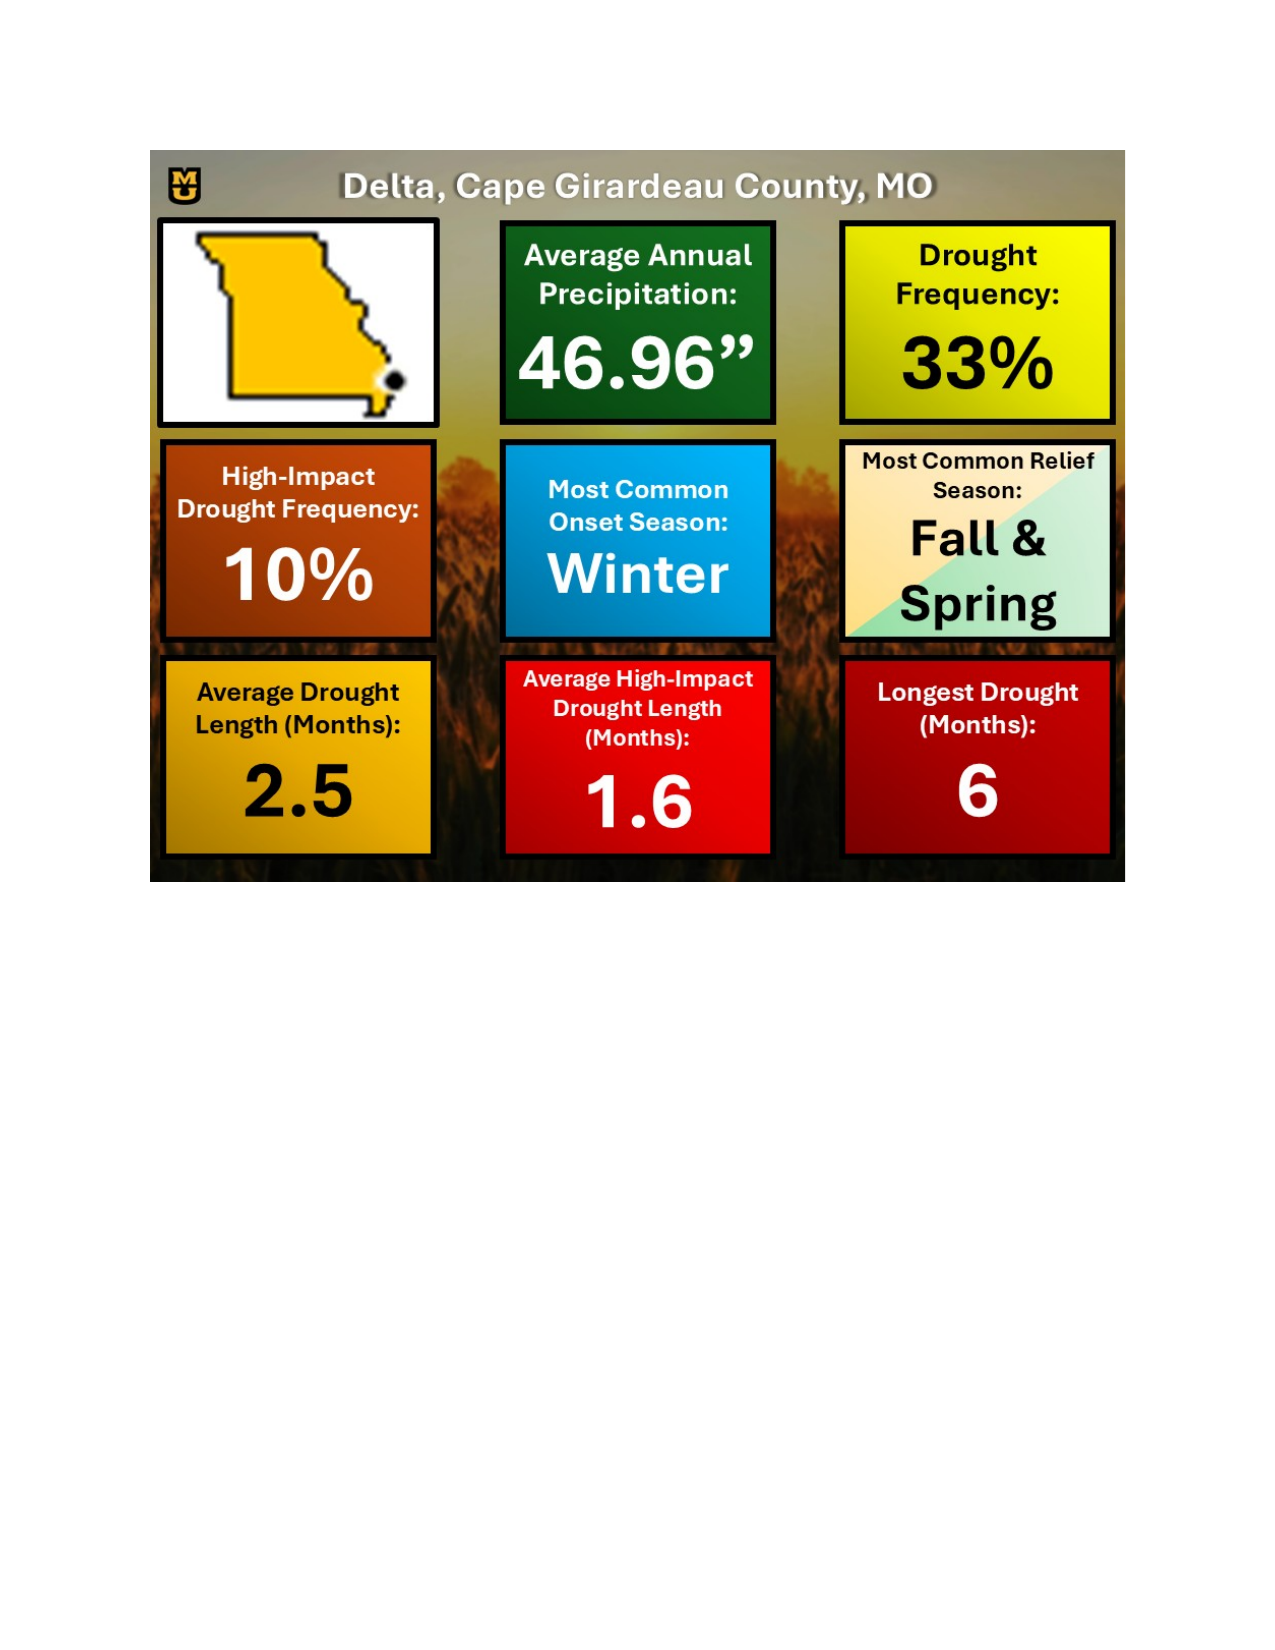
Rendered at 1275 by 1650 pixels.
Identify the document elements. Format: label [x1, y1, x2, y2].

picture [150, 150, 1125, 882]
